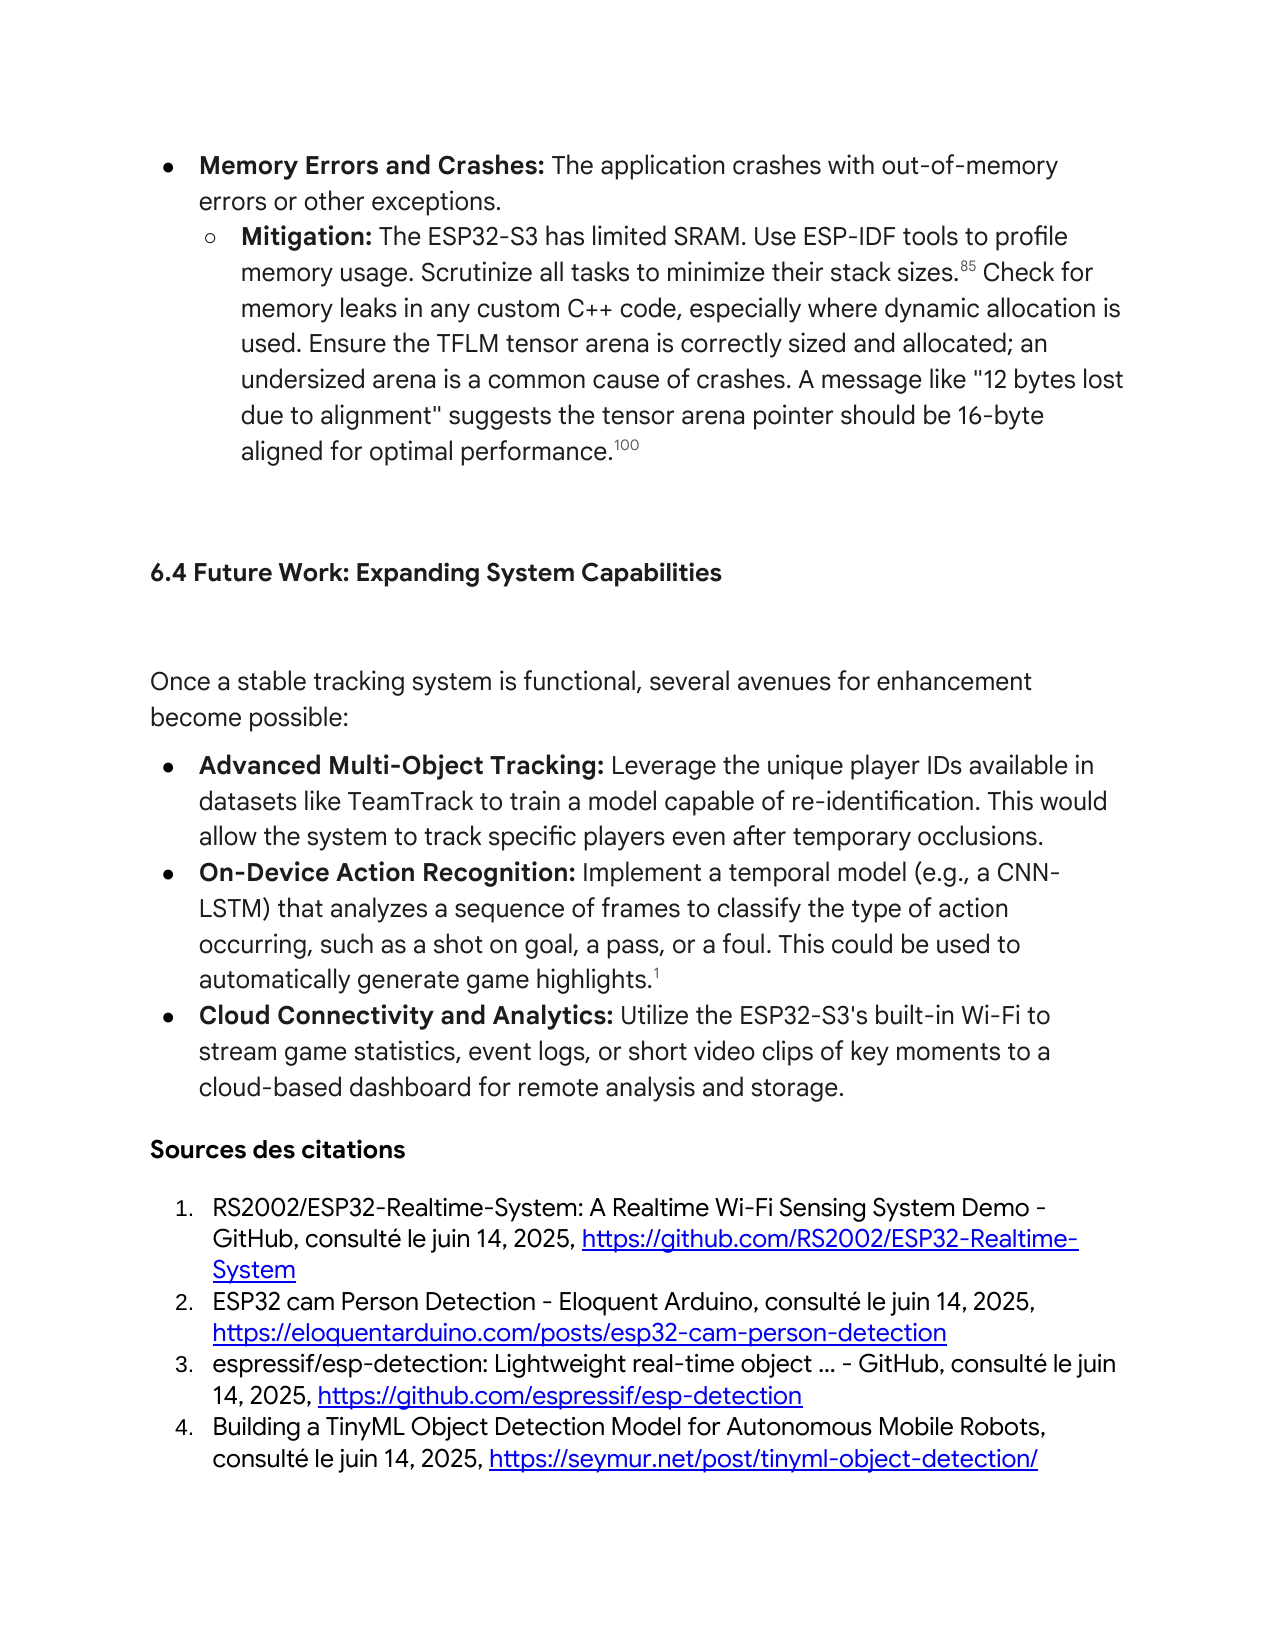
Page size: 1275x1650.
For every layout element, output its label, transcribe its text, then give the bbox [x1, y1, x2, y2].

subtitle 6.4 Future Work: Expanding System Capabilities [150, 557, 1125, 589]
list Cloud Connectivity and Analytics: Utilize the ESP32-S3's built-in Wi-Fi to stream game statistics, event logs, or short video clips of key moments to a cloud-based dashboard for remote analysis and storage. [161, 1000, 1125, 1103]
list espressif/esp-detection: Lightweight real-time object ... - GitHub, consulté le juin 14, 2025, https://github.com/espressif/esp-detection [175, 1349, 1125, 1411]
list Mitigation: The ESP32-S3 has limited SRAM. Use ESP-IDF tools to profile memory usage. Scrutinize all tasks to minimize their stack sizes.85 Check for memory leaks in any custom C++ code, especially where dynamic allocation is used. Ensure the TFLM tensor arena is correctly sized and allocated; an undersized arena is a common cause of crashes. A message like "12 bytes lost due to alignment" suggests the tensor arena pointer should be 16-byte aligned for optimal performance.100 [203, 221, 1125, 467]
subtitle Sources des citations [150, 1134, 1125, 1165]
list ESP32 cam Person Detection - Eloquent Arduino, consulté le juin 14, 2025, https://eloquentarduino.com/posts/esp32-cam-person-detection [175, 1286, 1125, 1349]
text Once a stable tracking system is functional, several avenues for enhancement become possible: [150, 666, 1125, 733]
list Building a TinyML Object Detection Model for Autonomous Mobile Robots, consulté le juin 14, 2025, https://seymur.net/post/tinyml-object-detection/ [175, 1411, 1125, 1474]
list On-Device Action Recognition: Implement a temporal model (e.g., a CNN-LSTM) that analyzes a sequence of frames to classify the type of action occurring, such as a shot on goal, a pass, or a foul. This could be used to automatically generate game highlights.1 [161, 857, 1125, 996]
list Advanced Multi-Object Tracking: Leverage the unique player IDs available in datasets like TeamTrack to train a model capable of re-identification. This would allow the system to track specific players even after temporary occlusions. [161, 750, 1125, 853]
list Memory Errors and Crashes: The application crashes with out-of-memory errors or other exceptions. [161, 150, 1125, 217]
list RS2002/ESP32-Realtime-System: A Realtime Wi-Fi Sensing System Demo - GitHub, consulté le juin 14, 2025, https://github.com/RS2002/ESP32-Realtime-System [175, 1192, 1125, 1286]
